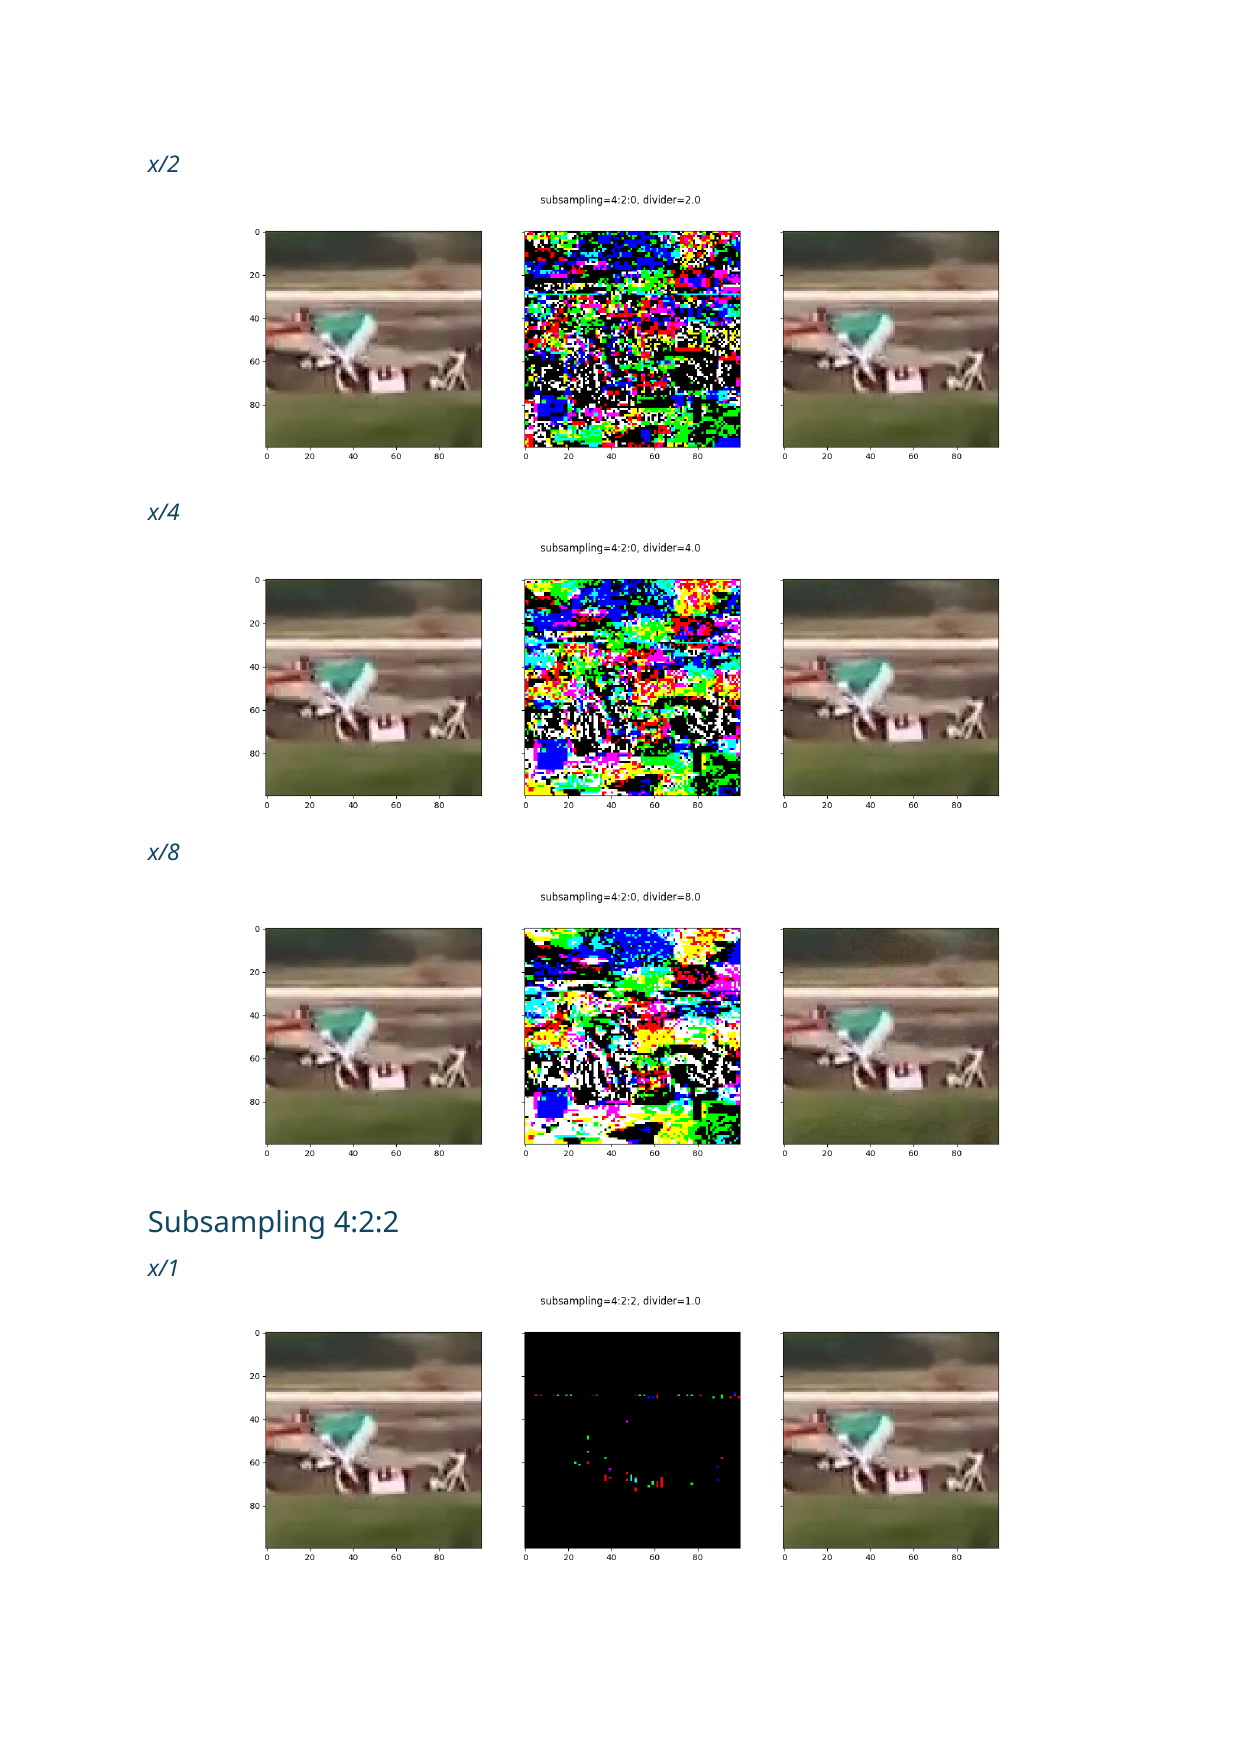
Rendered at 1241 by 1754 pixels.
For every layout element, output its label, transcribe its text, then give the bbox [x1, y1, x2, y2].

subtitle x/4 [148, 496, 1093, 527]
subtitle x/8 [148, 834, 1093, 867]
picture [147, 886, 1093, 1182]
subtitle x/2 [148, 148, 1093, 179]
picture [147, 537, 1093, 834]
picture [147, 189, 1093, 485]
picture [147, 1290, 1093, 1586]
subtitle Subsampling 4:2:2 [148, 1201, 1093, 1241]
subtitle x/1 [148, 1252, 1093, 1284]
